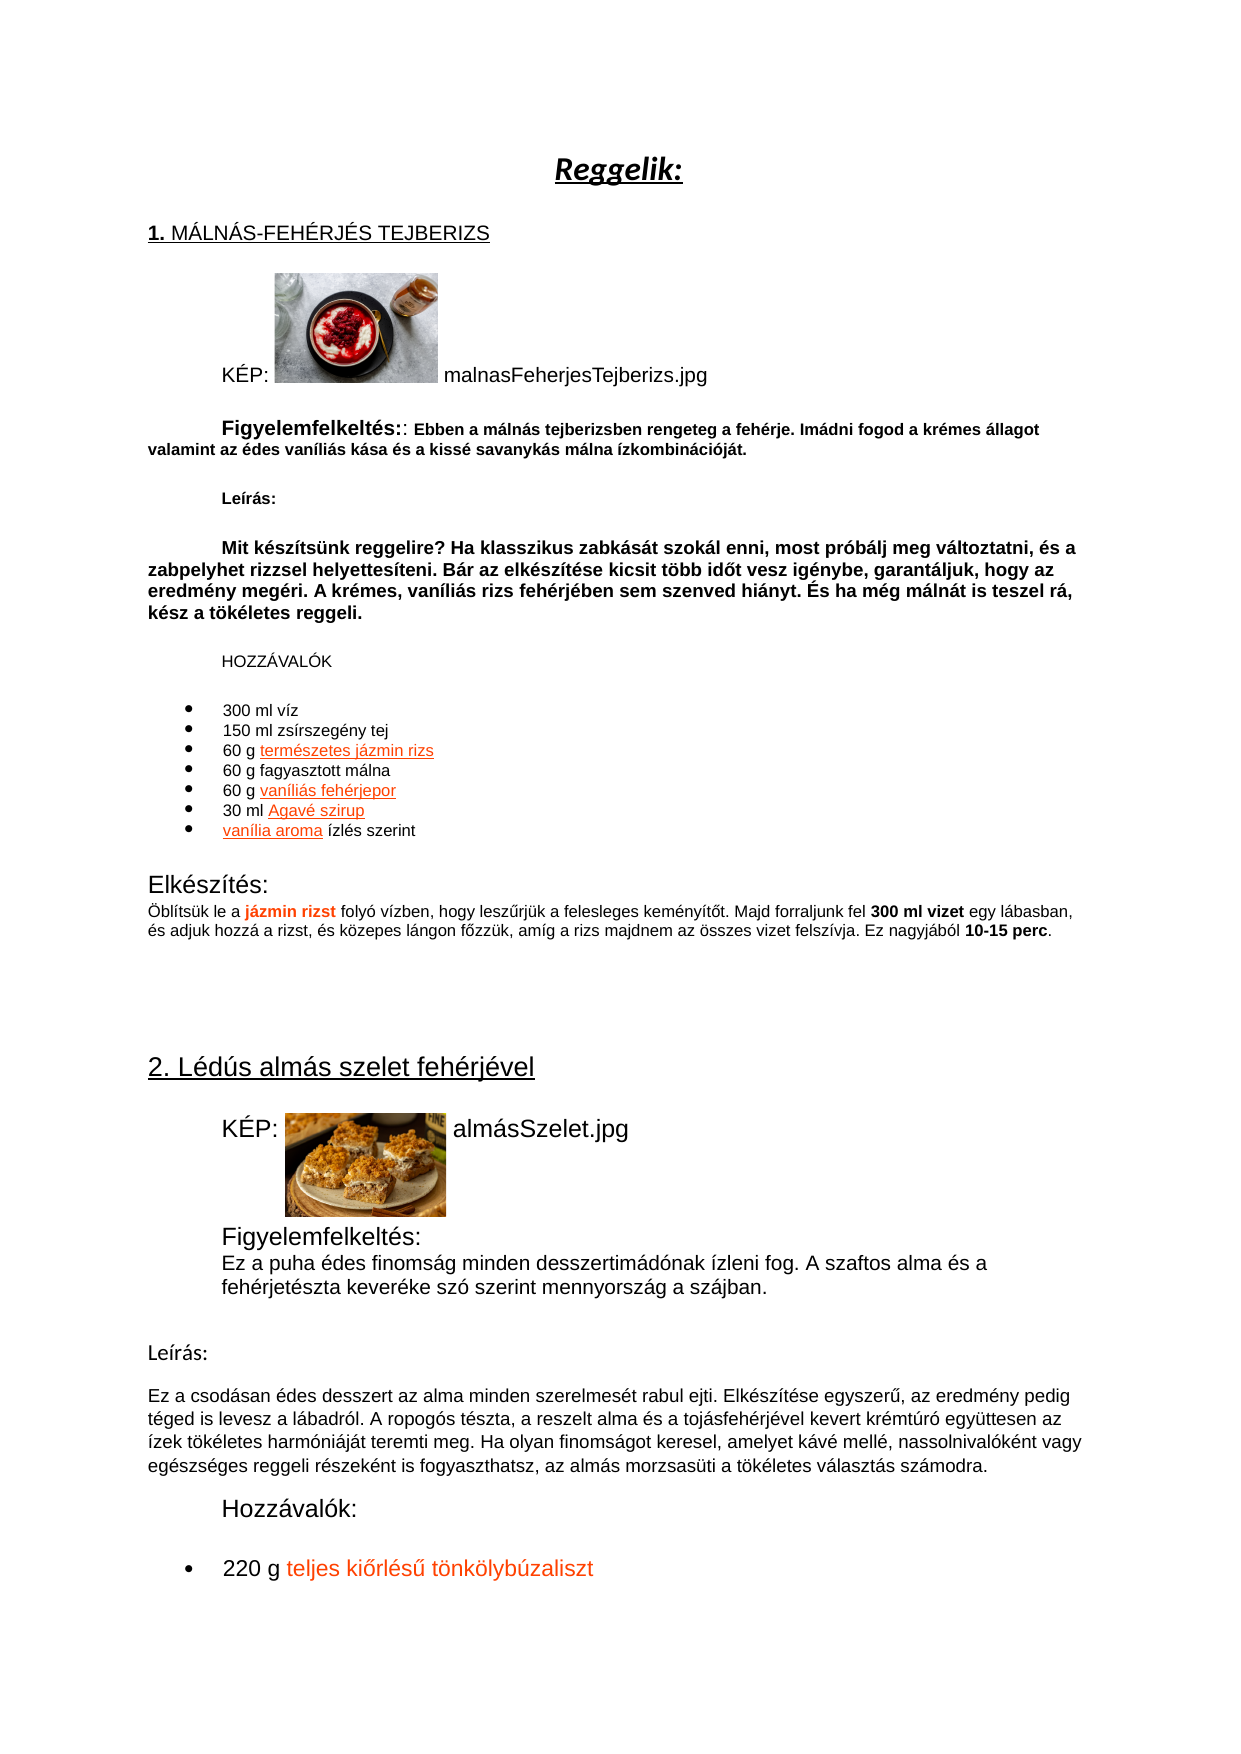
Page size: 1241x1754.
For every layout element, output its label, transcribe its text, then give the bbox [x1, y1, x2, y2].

subtitle Leírás: [148, 488, 1093, 508]
subtitle 2. Lédús almás szelet fehérjével [148, 1017, 1093, 1082]
subtitle Figyelemfelkeltés:: Ebben a málnás tejberizsben rengeteg a fehérje. Imádni fogod a krémes állagot valamint az édes vaníliás kása és a kissé savanykás málna ízkombinációját. [148, 416, 1093, 459]
text Ez a csodásan édes desszert az alma minden szerelmesét rabul ejti. Elkészítése egyszerű, az eredmény pedig téged is levesz a lábadról. A ropogós tészta, a reszelt alma és a tojásfehérjével kevert krémtúró együttesen az ízek tökéletes harmóniáját teremti meg. Ha olyan finomságot keresel, amelyet kávé mellé, nassolnivalóként vagy egészséges reggeli részeként is fogyaszthatsz, az almás morzsasüti a tökéletes választás számodra. [148, 1385, 1093, 1476]
picture [274, 273, 438, 383]
text Ez a puha édes finomság minden desszertimádónak ízleni fog. A szaftos alma és a fehérjetészta keveréke szó szerint mennyország a szájban. [221, 1251, 1093, 1298]
subtitle Hozzávalók [148, 652, 1093, 671]
text Öblítsük le a jázmin rizst folyó vízben, hogy leszűrjük a felesleges keményítőt. Majd forraljunk fel 300 ml vizet egy lábasban, és adjuk hozzá a rizst, és közepes lángon főzzük, amíg a rizs majdnem az összes vizet felszívja. Ez nagyjából 10-15 perc. [148, 902, 1093, 940]
list 220 g teljes kiőrlésű tönkölybúzaliszt [185, 1554, 1093, 1581]
list 60 g természetes jázmin rizs [185, 741, 1093, 761]
list 30 ml Agavé szirup [185, 801, 1093, 821]
list 150 ml zsírszegény tej [185, 721, 1093, 741]
list vanília aroma ízlés szerint [185, 821, 1093, 841]
subtitle 1. Málnás-fehérjés tejberizs [148, 221, 1093, 245]
text Reggelik: [148, 148, 1093, 188]
text KÉP: almásSzelet.jpg [221, 1114, 1093, 1222]
text Figyelemfelkeltés: [221, 1222, 1093, 1251]
subtitle Mit készítsünk reggelire? Ha klasszikus zabkását szokál enni, most próbálj meg változtatni, és a zabpelyhet rizzsel helyettesíteni. Bár az elkészítése kicsit több időt vesz igénybe, garantáljuk, hogy az eredmény megéri. A krémes, vaníliás rizs fehérjében sem szenved hiányt. És ha még málnát is teszel rá, kész a tökéletes reggeli. [148, 537, 1093, 623]
list 60 g fagyasztott málna [185, 761, 1093, 781]
subtitle Elkészítés: [148, 871, 1093, 899]
subtitle Hozzávalók: [148, 1494, 1093, 1523]
text Leírás: [148, 1338, 1093, 1366]
picture [285, 1113, 447, 1217]
list 60 g vaníliás fehérjepor [185, 781, 1093, 801]
subtitle kép: malnasFeherjesTejberizs.jpg [148, 274, 1093, 387]
list 300 ml víz [185, 701, 1093, 721]
